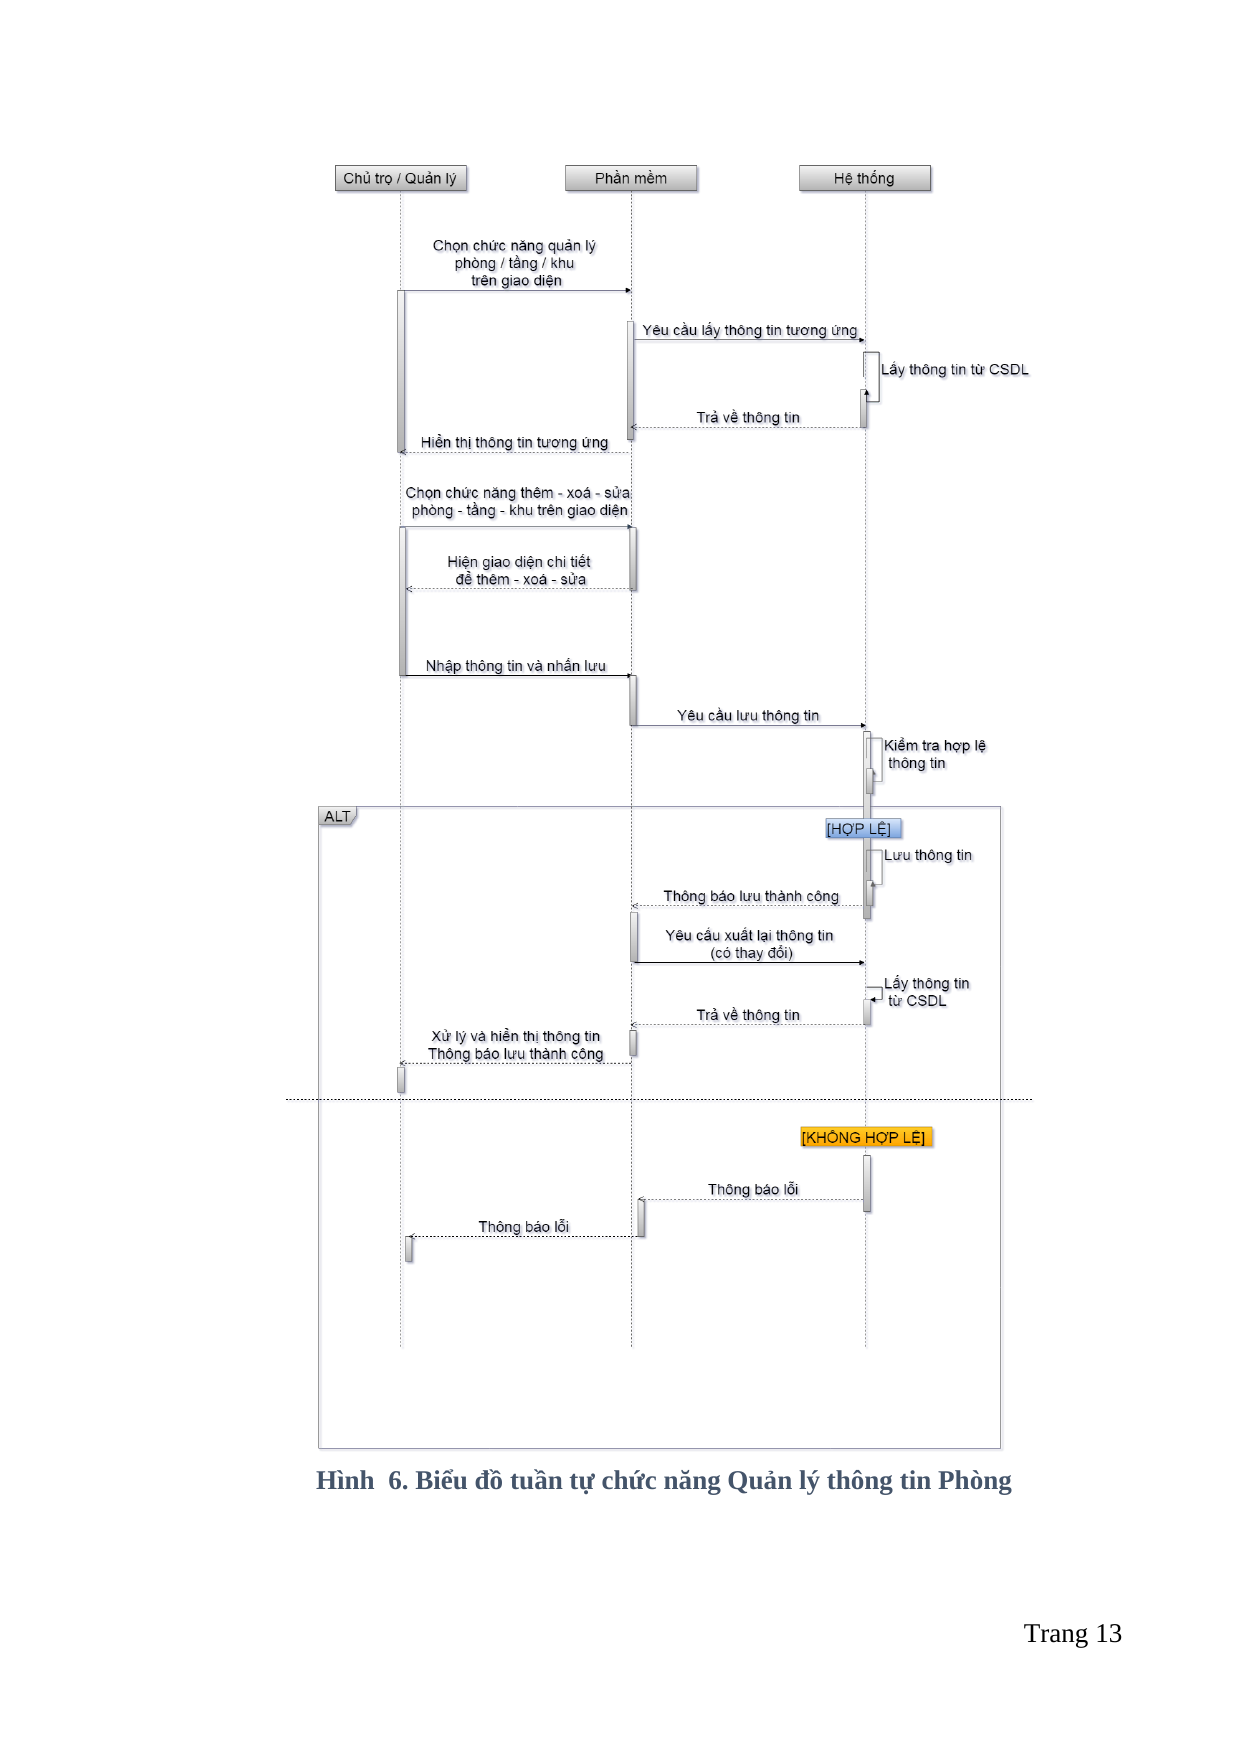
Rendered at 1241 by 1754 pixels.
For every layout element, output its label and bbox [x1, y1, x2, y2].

picture [285, 165, 1042, 1455]
